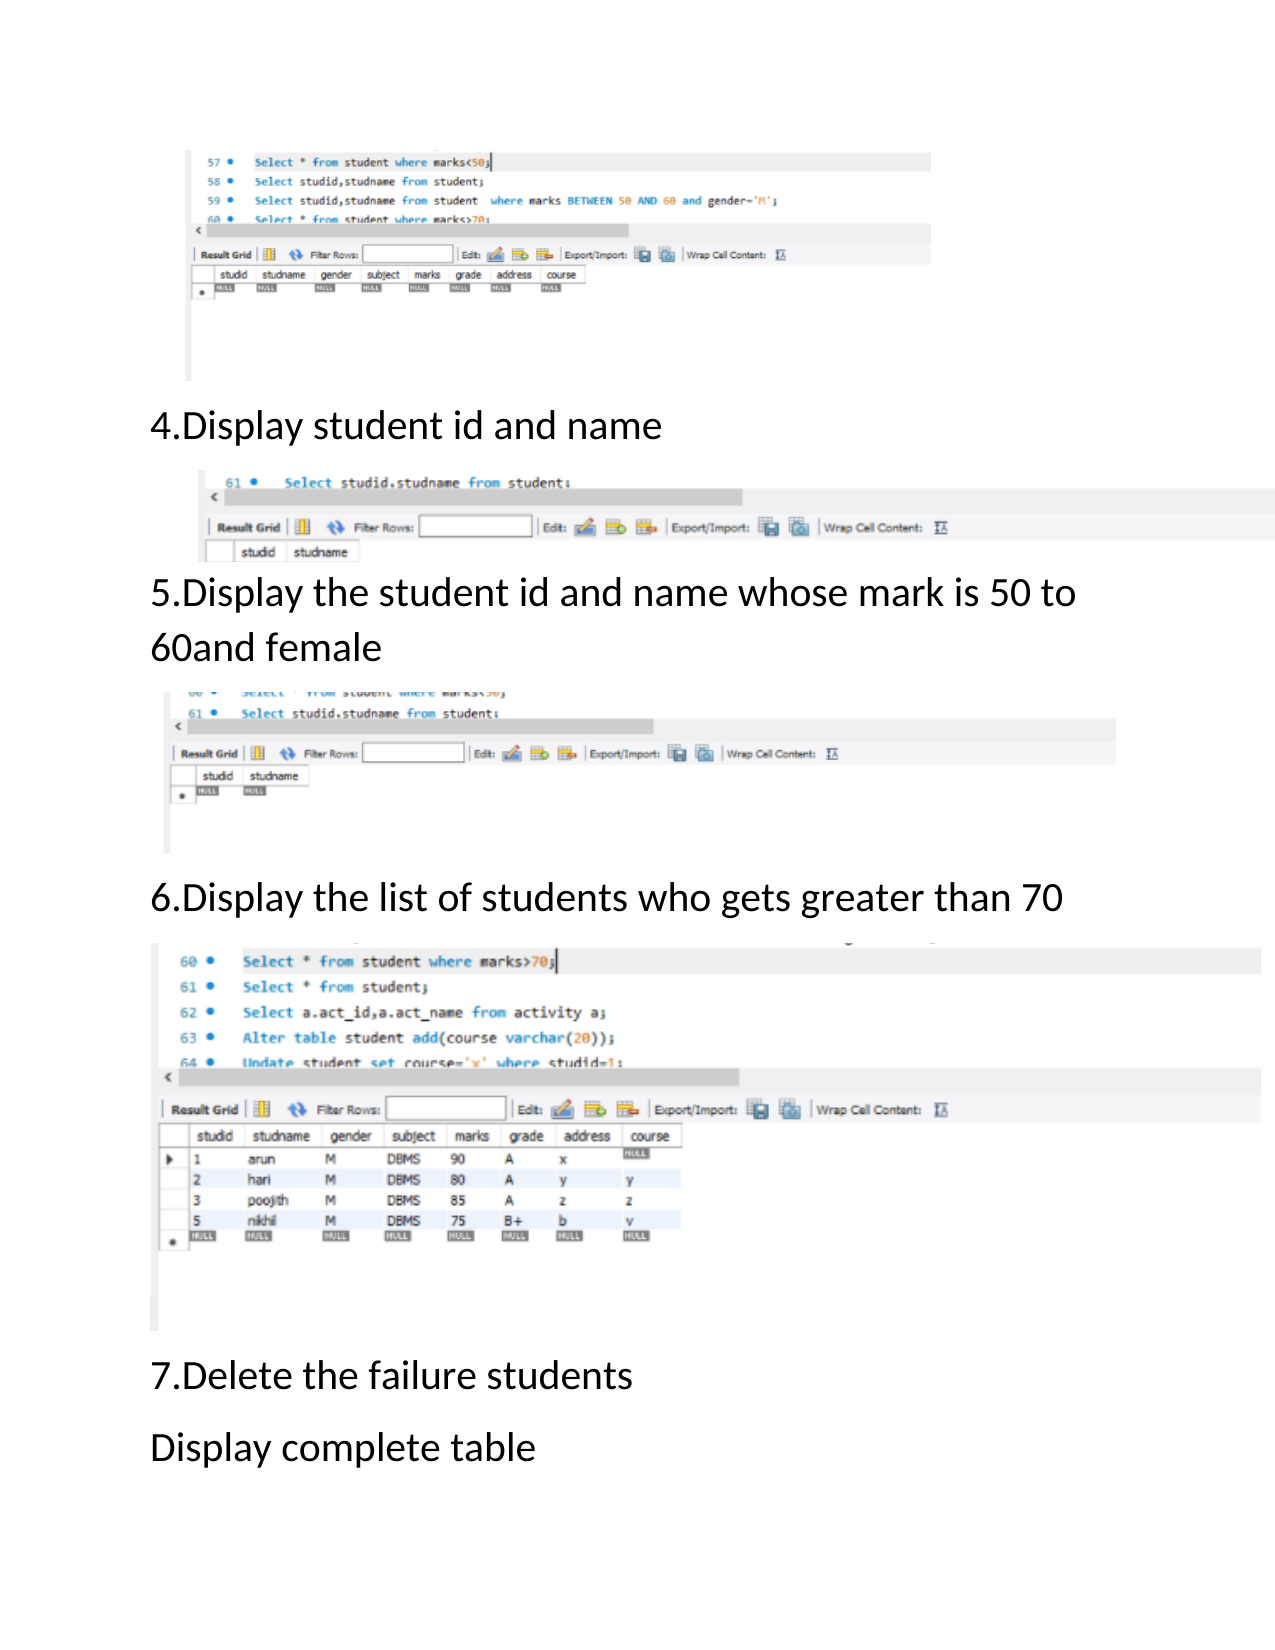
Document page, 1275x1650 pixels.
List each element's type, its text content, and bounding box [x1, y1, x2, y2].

text 6.Display the list of students who gets greater than 70 [150, 871, 1125, 922]
text Display complete table [150, 1421, 1125, 1471]
picture [150, 150, 932, 381]
picture [150, 943, 1262, 1331]
text 5.Display the student id and name whose mark is 50 to 60and female [150, 562, 1125, 671]
text 4.Display student id and name [150, 399, 1125, 450]
picture [150, 470, 1275, 562]
picture [150, 692, 1117, 853]
text 7.Delete the failure students [150, 1349, 1125, 1400]
